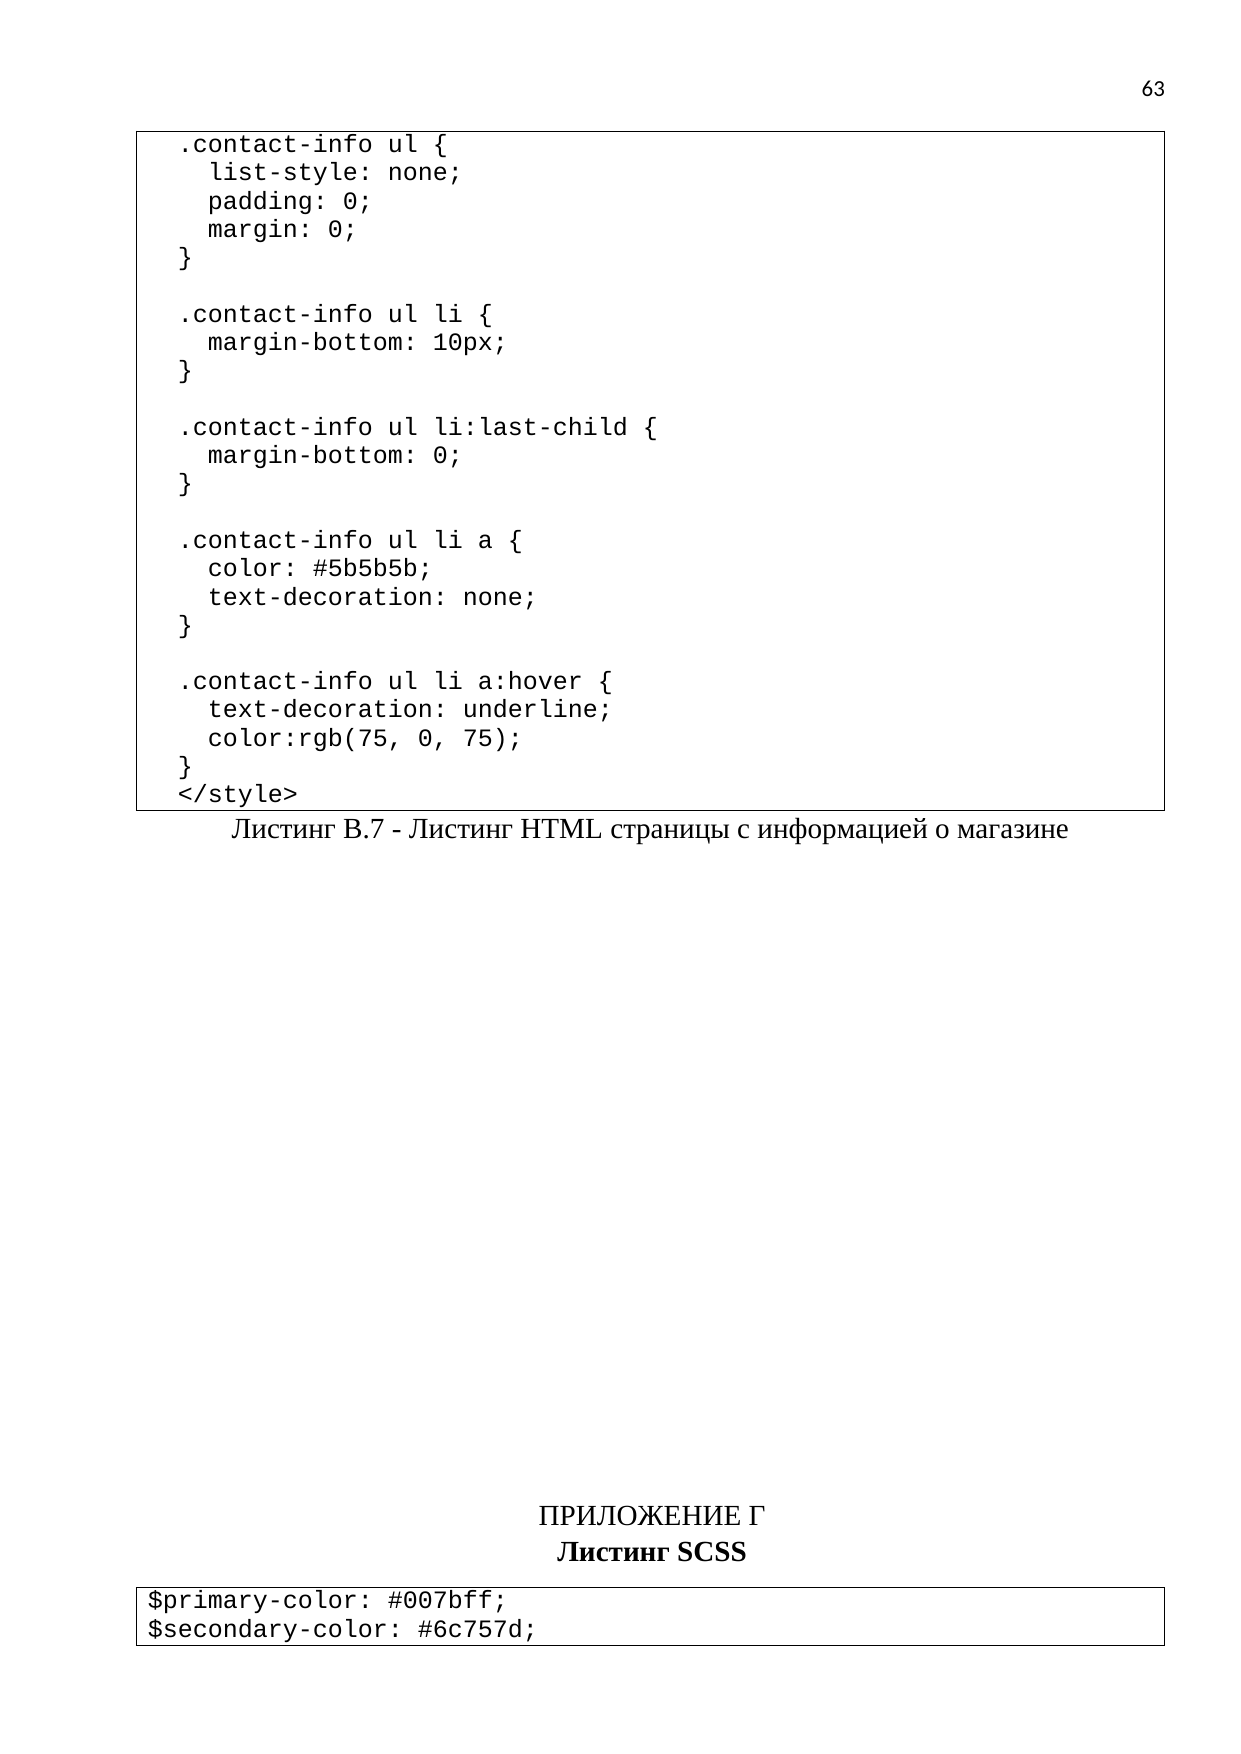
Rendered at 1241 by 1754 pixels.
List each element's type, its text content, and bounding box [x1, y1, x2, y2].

text Листинг В.7 - Листинг HTML страницы с информацией о магазине [136, 811, 1164, 845]
text ПРИЛОЖЕНИЕ Г Листинг SCSS [136, 1498, 1168, 1568]
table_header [137, 1588, 1164, 1645]
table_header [137, 132, 1164, 810]
